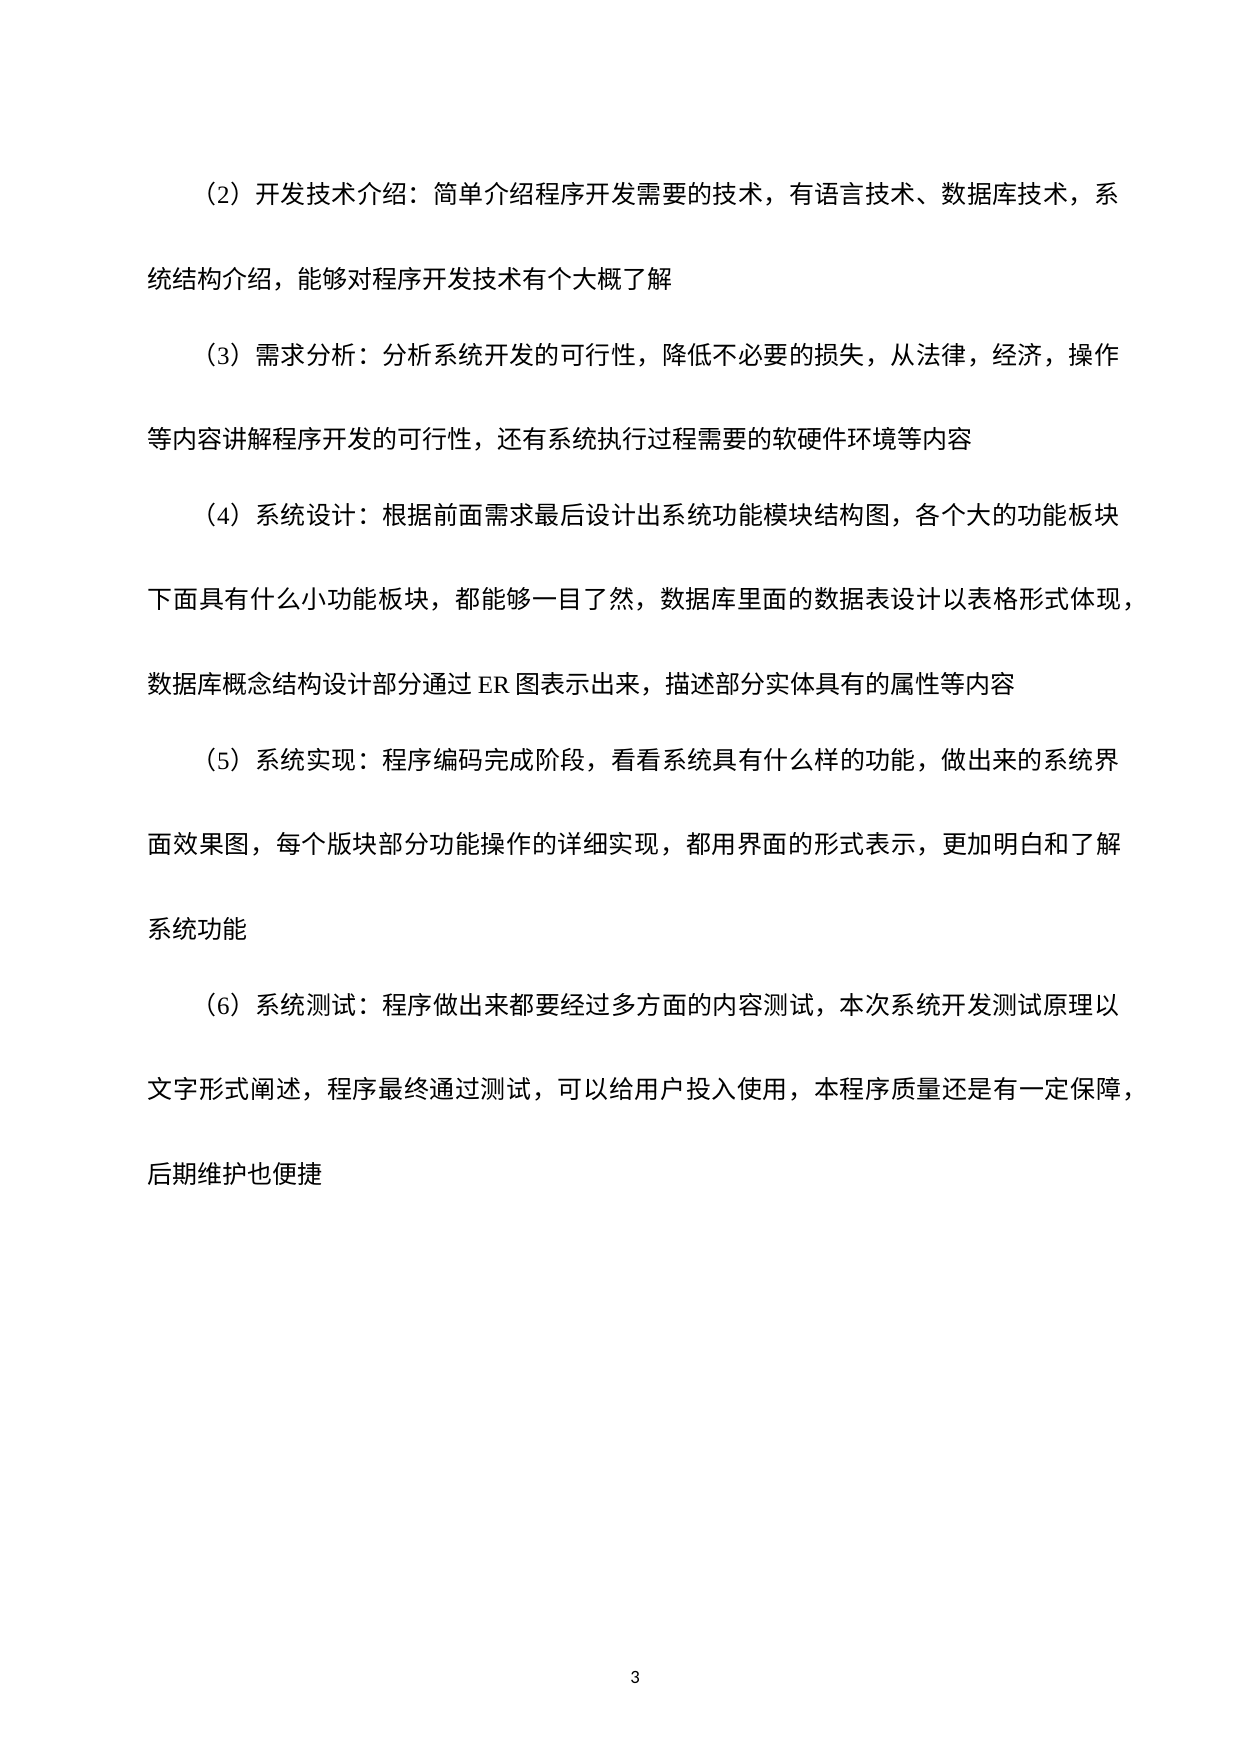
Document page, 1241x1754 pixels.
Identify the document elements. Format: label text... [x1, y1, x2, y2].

text （6）系统测试：程序做出来都要经过多方面的内容测试，本次系统开发测试原理以文字形式阐述，程序最终通过测试，可以给用户投入使用，本程序质量还是有一定保障，后期维护也便捷 [148, 971, 1122, 1205]
text （3）需求分析：分析系统开发的可行性，降低不必要的损失，从法律，经济，操作等内容讲解程序开发的可行性，还有系统执行过程需要的软硬件环境等内容 [148, 321, 1122, 470]
text （2）开发技术介绍：简单介绍程序开发需要的技术，有语言技术、数据库技术，系统结构介绍，能够对程序开发技术有个大概了解 [148, 161, 1122, 310]
text （4）系统设计：根据前面需求最后设计出系统功能模块结构图，各个大的功能板块下面具有什么小功能板块，都能够一目了然，数据库里面的数据表设计以表格形式体现，数据库概念结构设计部分通过ER图表示出来，描述部分实体具有的属性等内容 [148, 481, 1122, 715]
text （5）系统实现：程序编码完成阶段，看看系统具有什么样的功能，做出来的系统界面效果图，每个版块部分功能操作的详细实现，都用界面的形式表示，更加明白和了解系统功能 [148, 726, 1122, 960]
